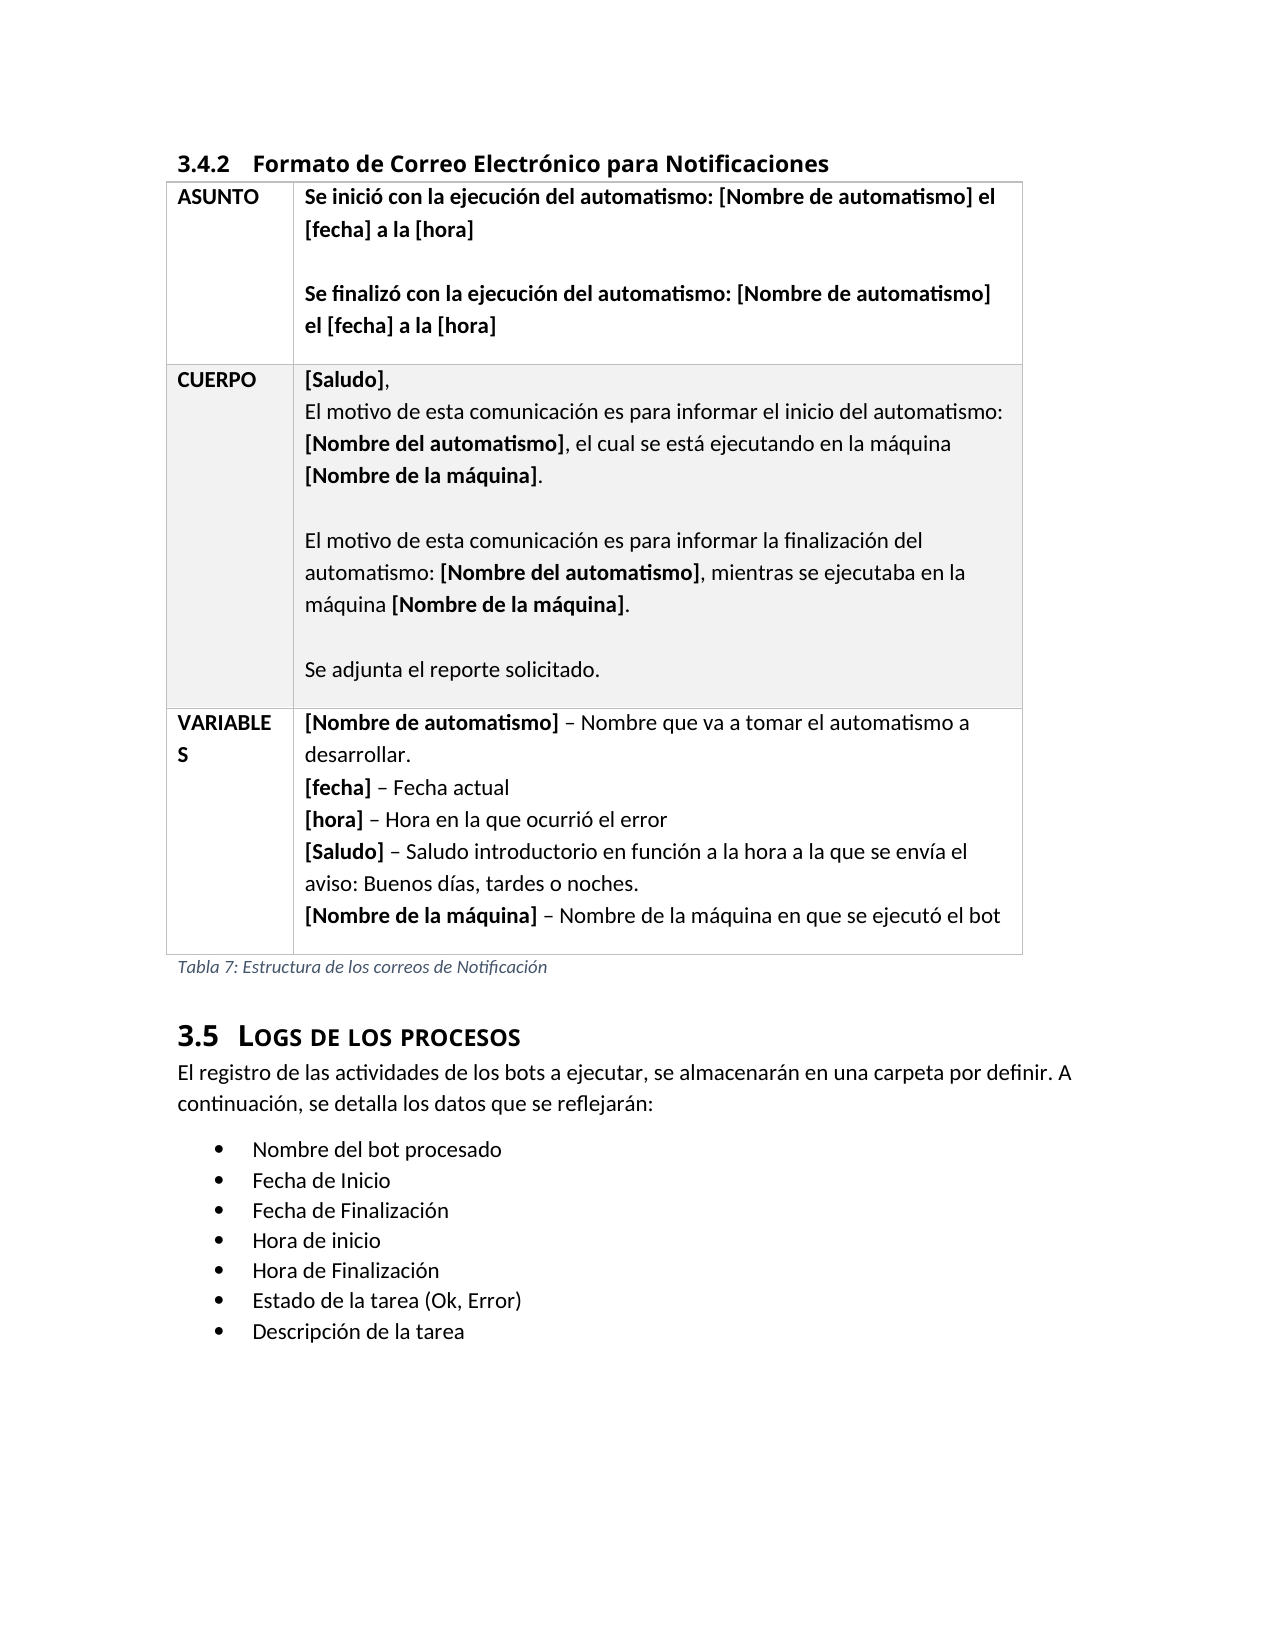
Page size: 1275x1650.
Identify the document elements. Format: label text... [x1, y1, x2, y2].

table_header ASUNTO [167, 183, 293, 364]
list Descripción de la tarea [215, 1317, 1098, 1345]
table_cell CUERPO [167, 365, 293, 707]
table_cell VARIABLES [167, 709, 293, 954]
list Estado de la tarea (Ok, Error) [215, 1287, 1098, 1315]
subtitle Formato de Correo Electrónico para Notificaciones [177, 148, 1098, 179]
table_cell [Nombre de automatismo] – Nombre que va a tomar el automatismo a desarrollar. [fecha] – Fecha actual [hora] – Hora en la que ocurrió el error [Saludo] – Saludo introductorio en función a la hora a la que se envía el aviso: Buenos días, tardes o noches. [Nombre de la máquina] – Nombre de la máquina en que se ejecutó el bot [294, 709, 1022, 954]
table_header Se inició con la ejecución del automatismo: [Nombre de automatismo] el [fecha] a la [hora] Se finalizó con la ejecución del automatismo: [Nombre de automatismo] el [fecha] a la [hora] [294, 183, 1022, 364]
list Nombre del bot procesado [215, 1136, 1098, 1164]
table_cell [Saludo], El motivo de esta comunicación es para informar el inicio del automatismo: [Nombre del automatismo], el cual se está ejecutando en la máquina [Nombre de la máquina]. El motivo de esta comunicación es para informar la finalización del automatismo: [Nombre del automatismo], mientras se ejecutaba en la máquina [Nombre de la máquina]. Se adjunta el reporte solicitado. [294, 365, 1022, 707]
text El registro de las actividades de los bots a ejecutar, se almacenarán en una carpeta por definir. A continuación, se detalla los datos que se reflejarán: [177, 1058, 1098, 1117]
text Tabla 7: Estructura de los correos de Notificación [177, 955, 1098, 978]
subtitle Logs de los procesos [177, 1016, 1098, 1055]
list Hora de Finalización [215, 1256, 1098, 1284]
list Fecha de Finalización [215, 1196, 1098, 1224]
list Fecha de Inicio [215, 1166, 1098, 1194]
list Hora de inicio [215, 1226, 1098, 1254]
